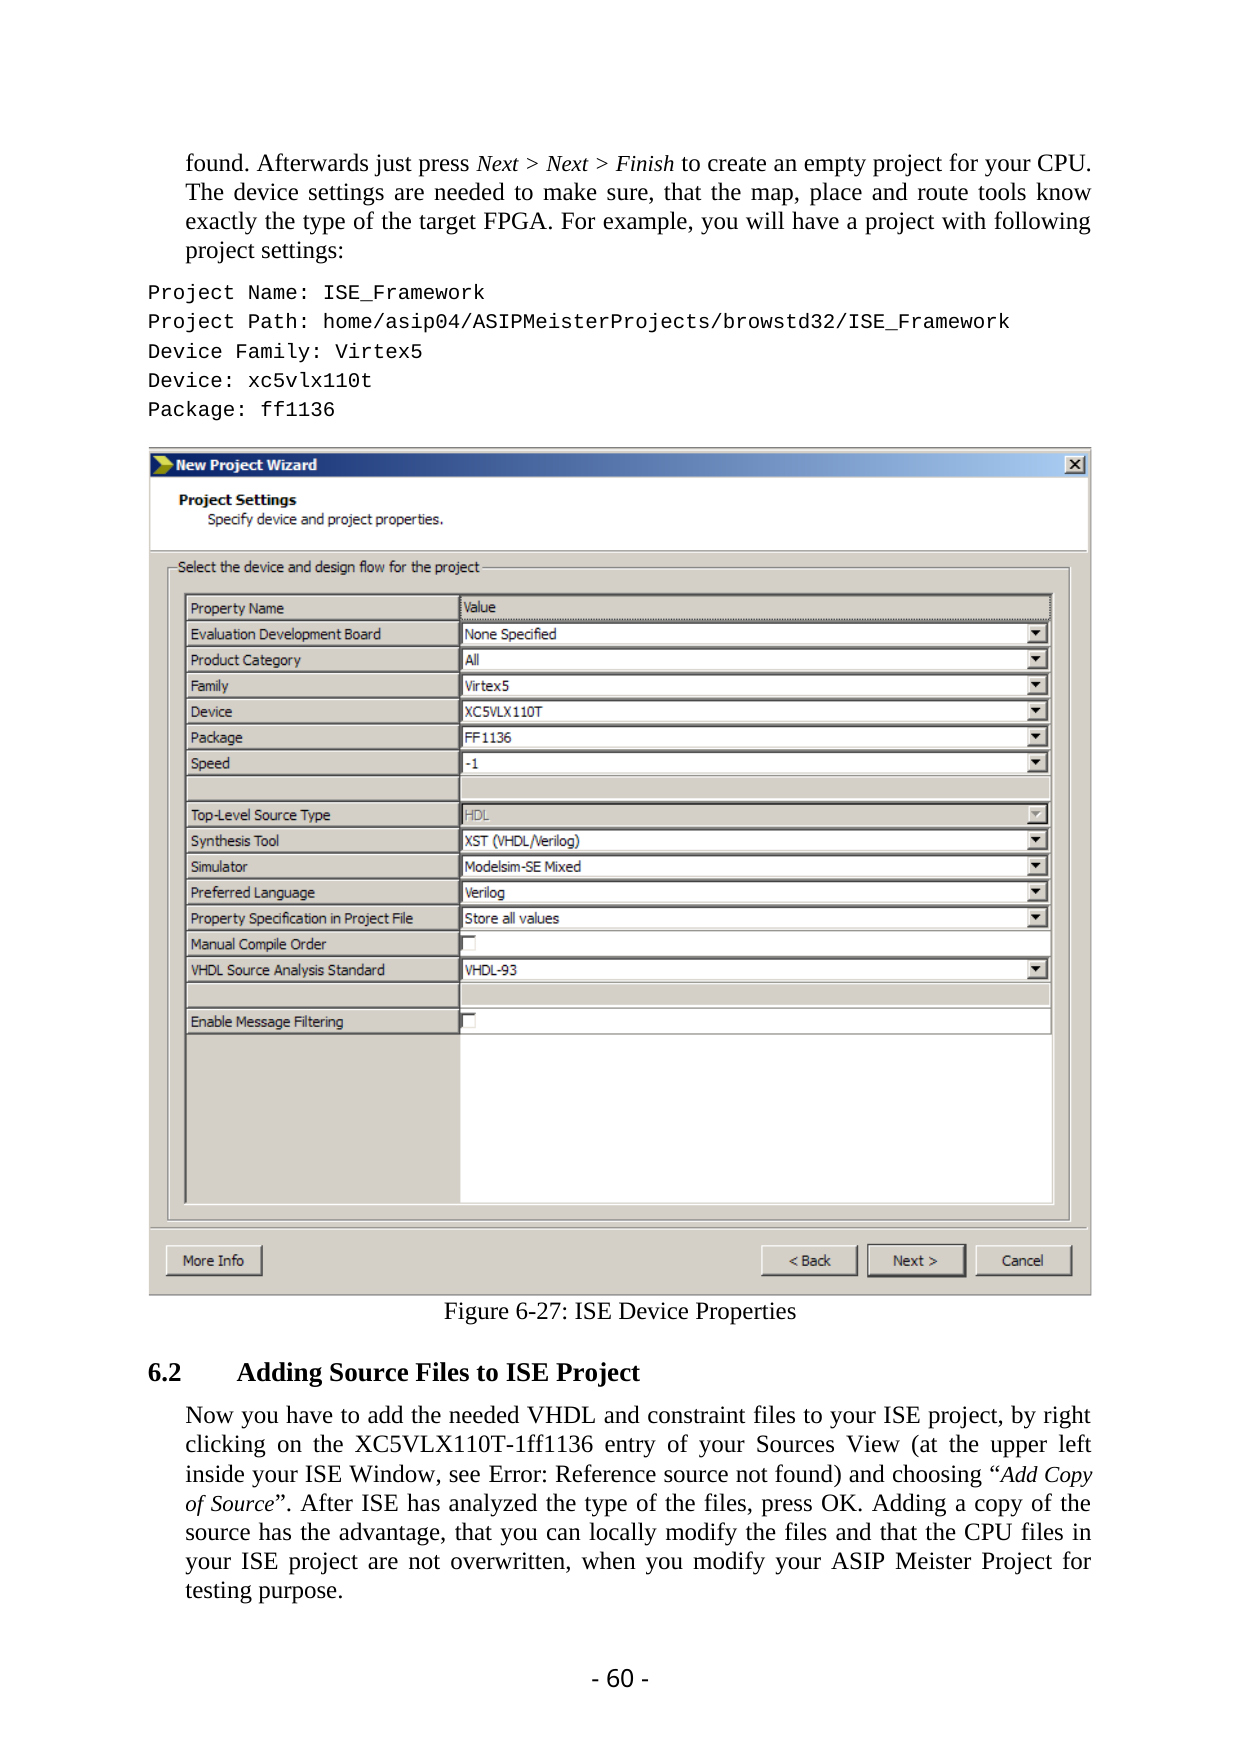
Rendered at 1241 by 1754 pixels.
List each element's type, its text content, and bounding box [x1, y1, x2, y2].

text Device: xc5vlx110t [148, 364, 1092, 393]
text Package: ff1136 [148, 393, 1092, 423]
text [185, 148, 1092, 264]
text Project Name: ISE_Framework [148, 277, 1092, 306]
picture [148, 447, 1092, 1297]
subtitle Adding Source Files to ISE Project [148, 1350, 1092, 1387]
text Device Family: Virtex5 [148, 335, 1092, 364]
text Project Path: home/asip04/ASIPMeisterProjects/browstd32/ISE_Framework [148, 306, 1092, 335]
